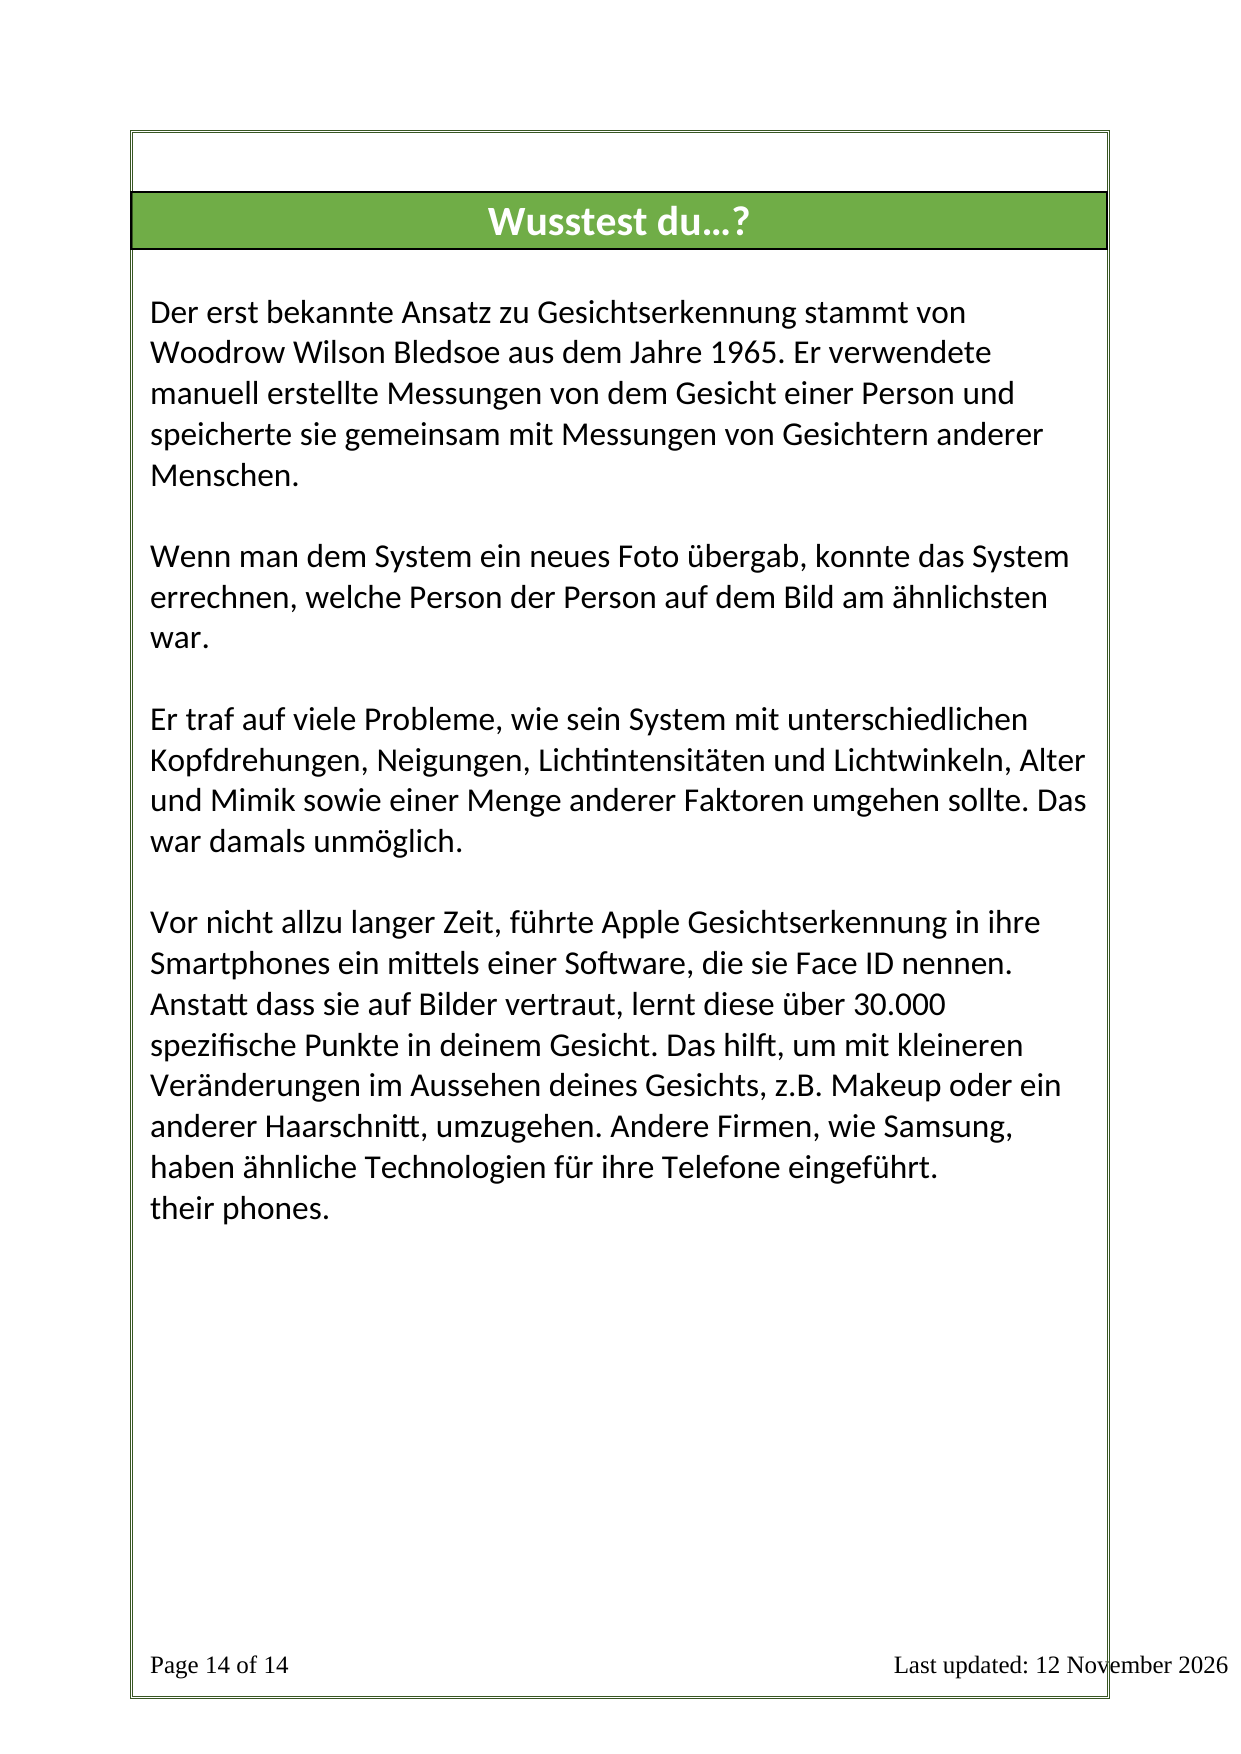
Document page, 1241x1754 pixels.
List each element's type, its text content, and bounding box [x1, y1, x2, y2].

text Wenn man dem System ein neues Foto übergab, konnte das System errechnen, welche Person der Person auf dem Bild am ähnlichsten war. [150, 535, 1090, 657]
text Der erst bekannte Ansatz zu Gesichtserkennung stammt von Woodrow Wilson Bledsoe aus dem Jahre 1965. Er verwendete manuell erstellte Messungen von dem Gesicht einer Person und speicherte sie gemeinsam mit Messungen von Gesichtern anderer Menschen. [150, 291, 1090, 494]
text Vor nicht allzu langer Zeit, führte Apple Gesichtserkennung in ihre Smartphones ein mittels einer Software, die sie Face ID nennen. Anstatt dass sie auf Bilder vertraut, lernt diese über 30.000 spezifische Punkte in deinem Gesicht. Das hilft, um mit kleineren Veränderungen im Aussehen deines Gesichts, z.B. Makeup oder ein anderer Haarschnitt, umzugehen. Andere Firmen, wie Samsung, haben ähnliche Technologien für ihre Telefone eingeführt. [150, 902, 1090, 1187]
text their phones. [150, 1187, 1090, 1227]
text Er traf auf viele Probleme, wie sein System mit unterschiedlichen Kopfdrehungen, Neigungen, Lichtintensitäten und Lichtwinkeln, Alter und Mimik sowie einer Menge anderer Faktoren umgehen sollte. Das war damals unmöglich. [150, 698, 1090, 861]
text Wusstest du…? [133, 193, 1106, 248]
